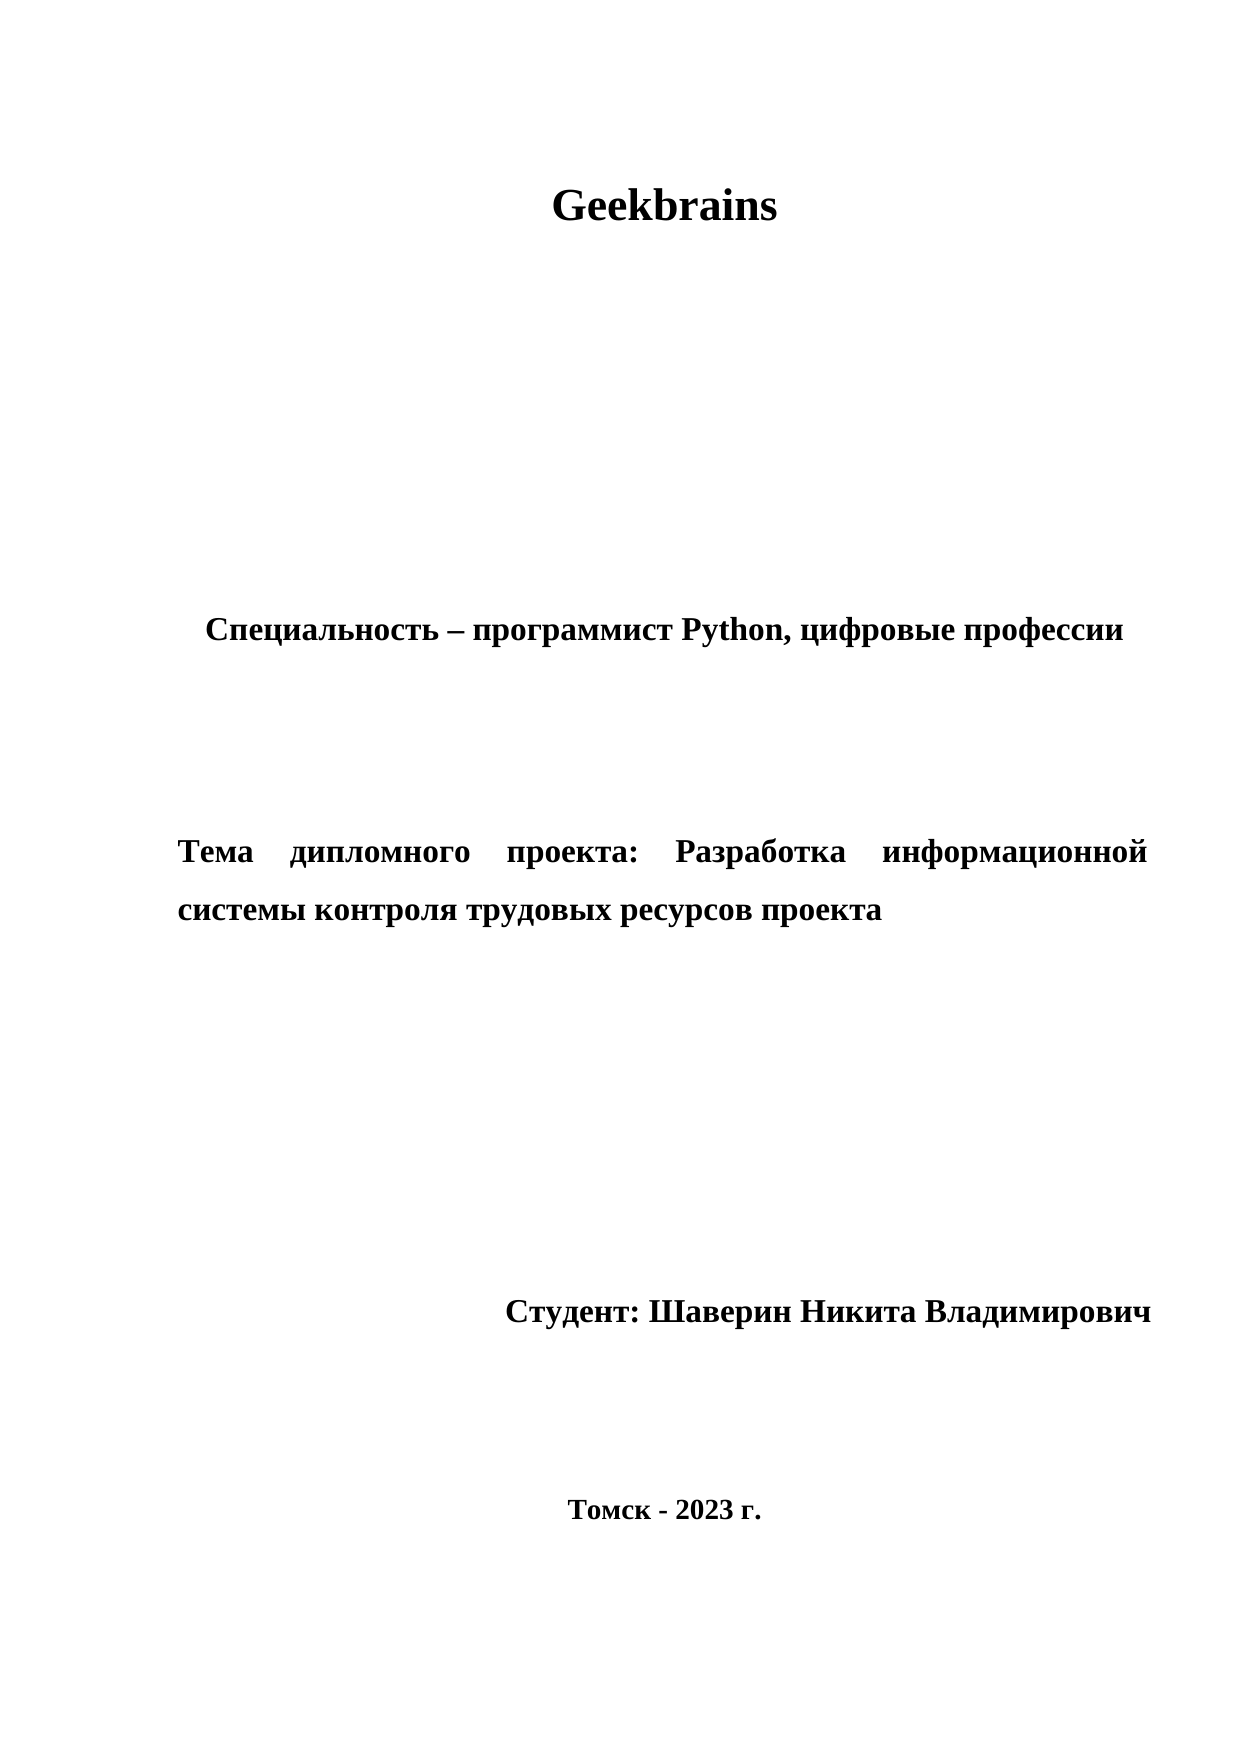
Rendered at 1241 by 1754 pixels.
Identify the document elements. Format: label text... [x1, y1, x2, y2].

text Geekbrains [177, 177, 1152, 230]
text Томск - 2023 г. [177, 1492, 1152, 1526]
text Тема дипломного проекта: Разработка информационной системы контроля трудовых ресурсов проекта [177, 831, 1148, 927]
text Студент: Шаверин Никита Владимирович [177, 1291, 1152, 1329]
text Специальность – программист Python, цифровые профессии [177, 609, 1152, 647]
